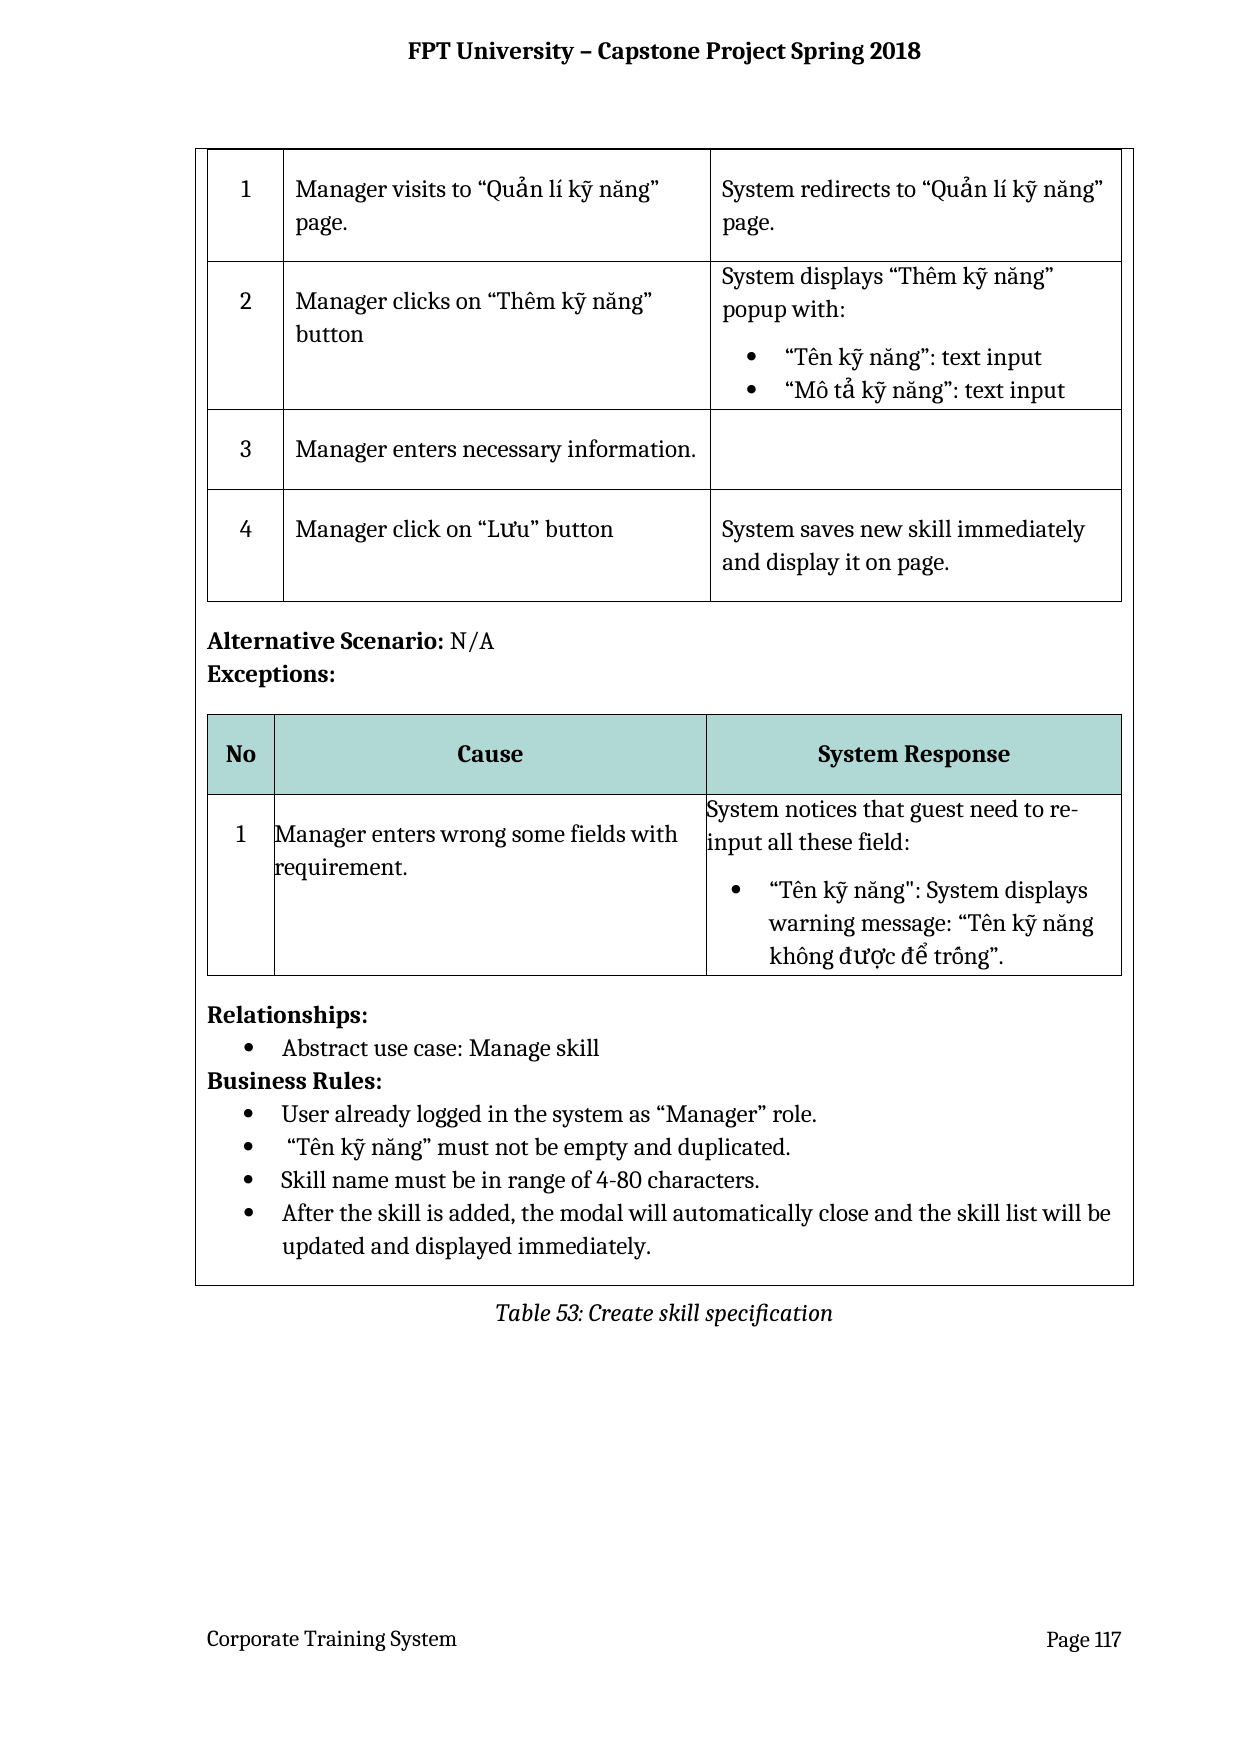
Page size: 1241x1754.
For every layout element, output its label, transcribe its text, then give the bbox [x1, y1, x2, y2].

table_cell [196, 149, 1133, 1285]
